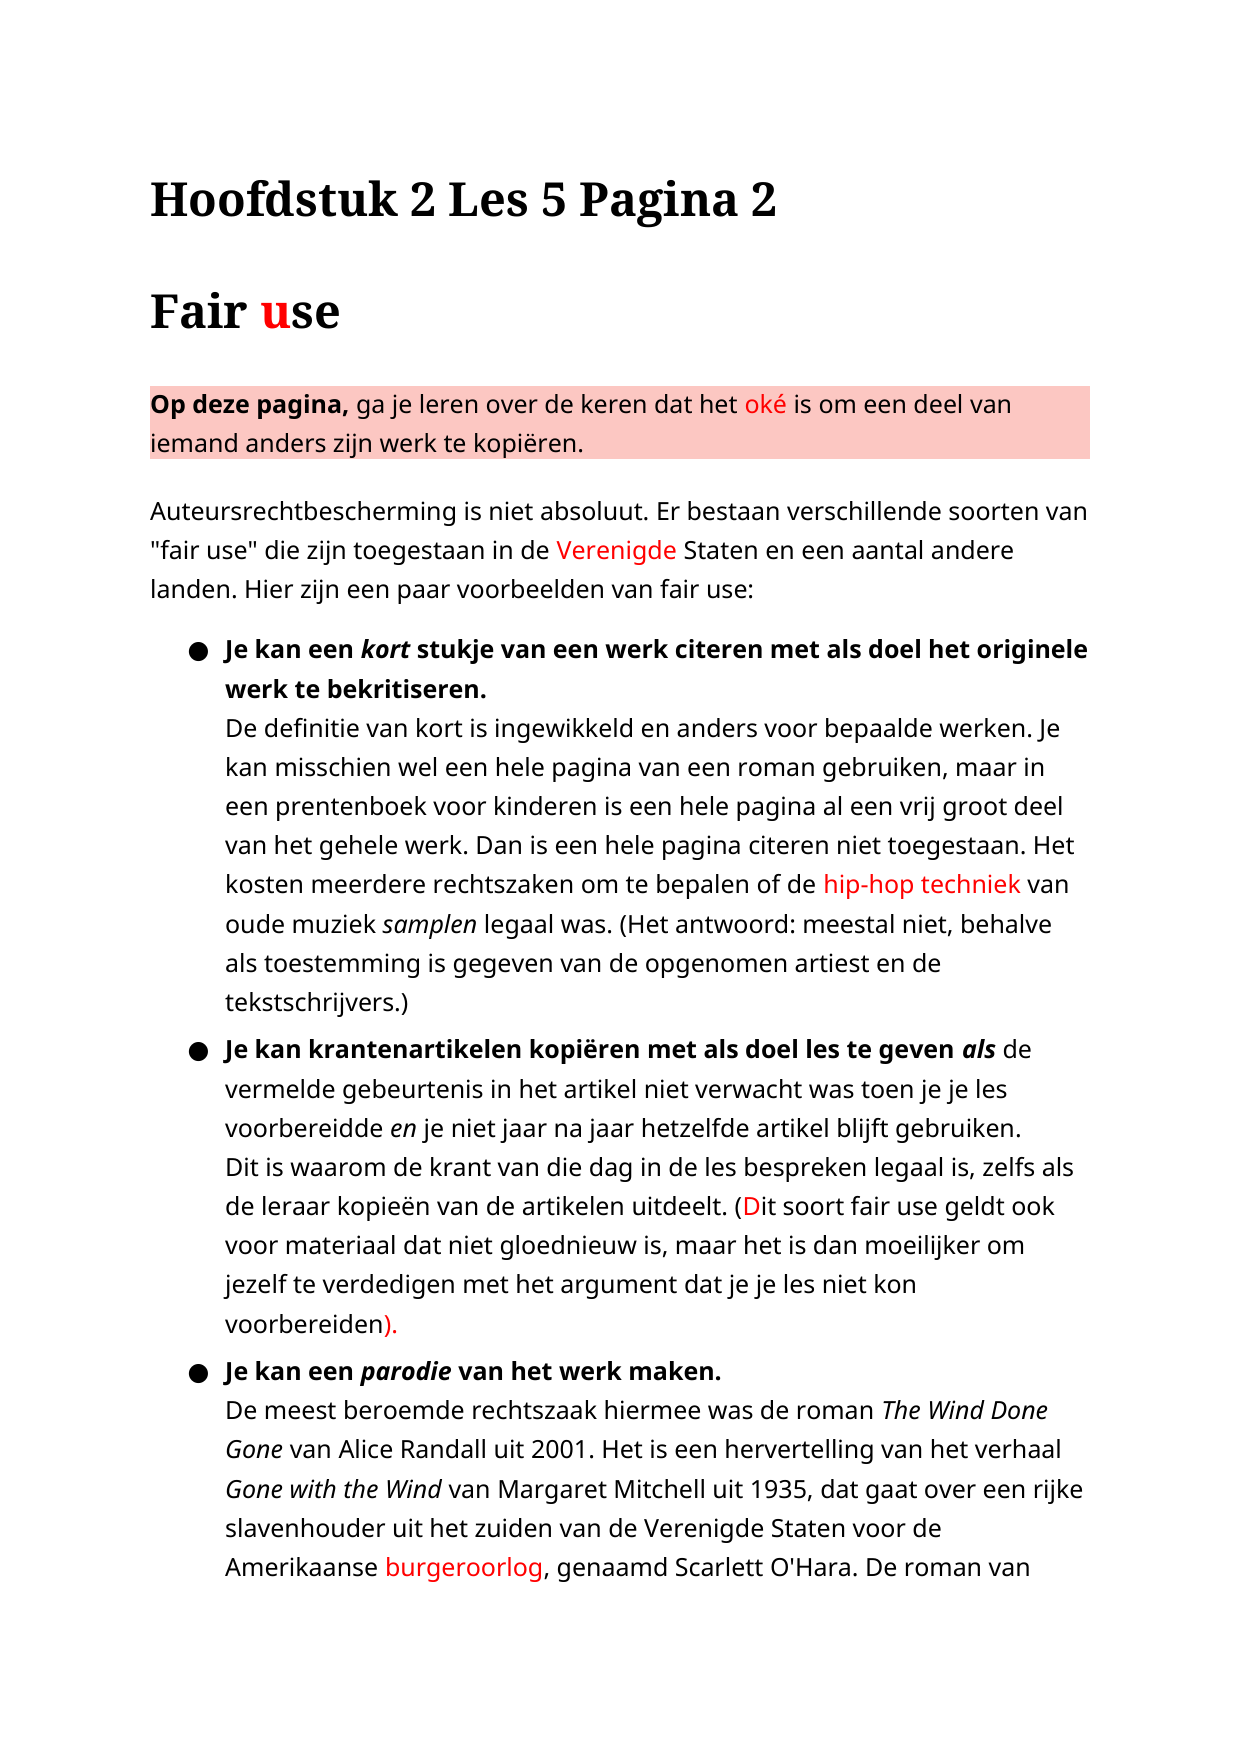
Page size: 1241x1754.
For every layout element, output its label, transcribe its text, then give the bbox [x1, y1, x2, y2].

list Je kan krantenartikelen kopiëren met als doel les te geven als de vermelde gebeurtenis in het artikel niet verwacht was toen je je les voorbereidde en je niet jaar na jaar hetzelfde artikel blijft gebruiken. Dit is waarom de krant van die dag in de les bespreken legaal is, zelfs als de leraar kopieën van de artikelen uitdeelt. (Dit soort fair use geldt ook voor materiaal dat niet gloednieuw is, maar het is dan moeilijker om jezelf te verdedigen met het argument dat je je les niet kon voorbereiden). [187, 1028, 1094, 1344]
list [187, 1349, 1094, 1588]
list Je kan een kort stukje van een werk citeren met als doel het originele werk te bekritiseren. De definitie van kort is ingewikkeld en anders voor bepaalde werken. Je kan misschien wel een hele pagina van een roman gebruiken, maar in een prentenboek voor kinderen is een hele pagina al een vrij groot deel van het gehele werk. Dan is een hele pagina citeren niet toegestaan. Het kosten meerdere rechtszaken om te bepalen of de hip-hop techniek van oude muziek samplen legaal was. (Het antwoord: meestal niet, behalve als toestemming is gegeven van de opgenomen artiest en de tekstschrijvers.) [187, 628, 1094, 1023]
subtitle Fair use [150, 266, 1090, 355]
text Op deze pagina, ga je leren over de keren dat het oké is om een deel van iemand anders zijn werk te kopiëren. [150, 386, 1090, 459]
subtitle Hoofdstuk 2 Les 5 Pagina 2 [150, 154, 1090, 243]
text Auteursrechtbescherming is niet absoluut. Er bestaan verschillende soorten van "fair use" die zijn toegestaan in de Verenigde Staten en een aantal andere landen. Hier zijn een paar voorbeelden van fair use: [150, 494, 1090, 606]
